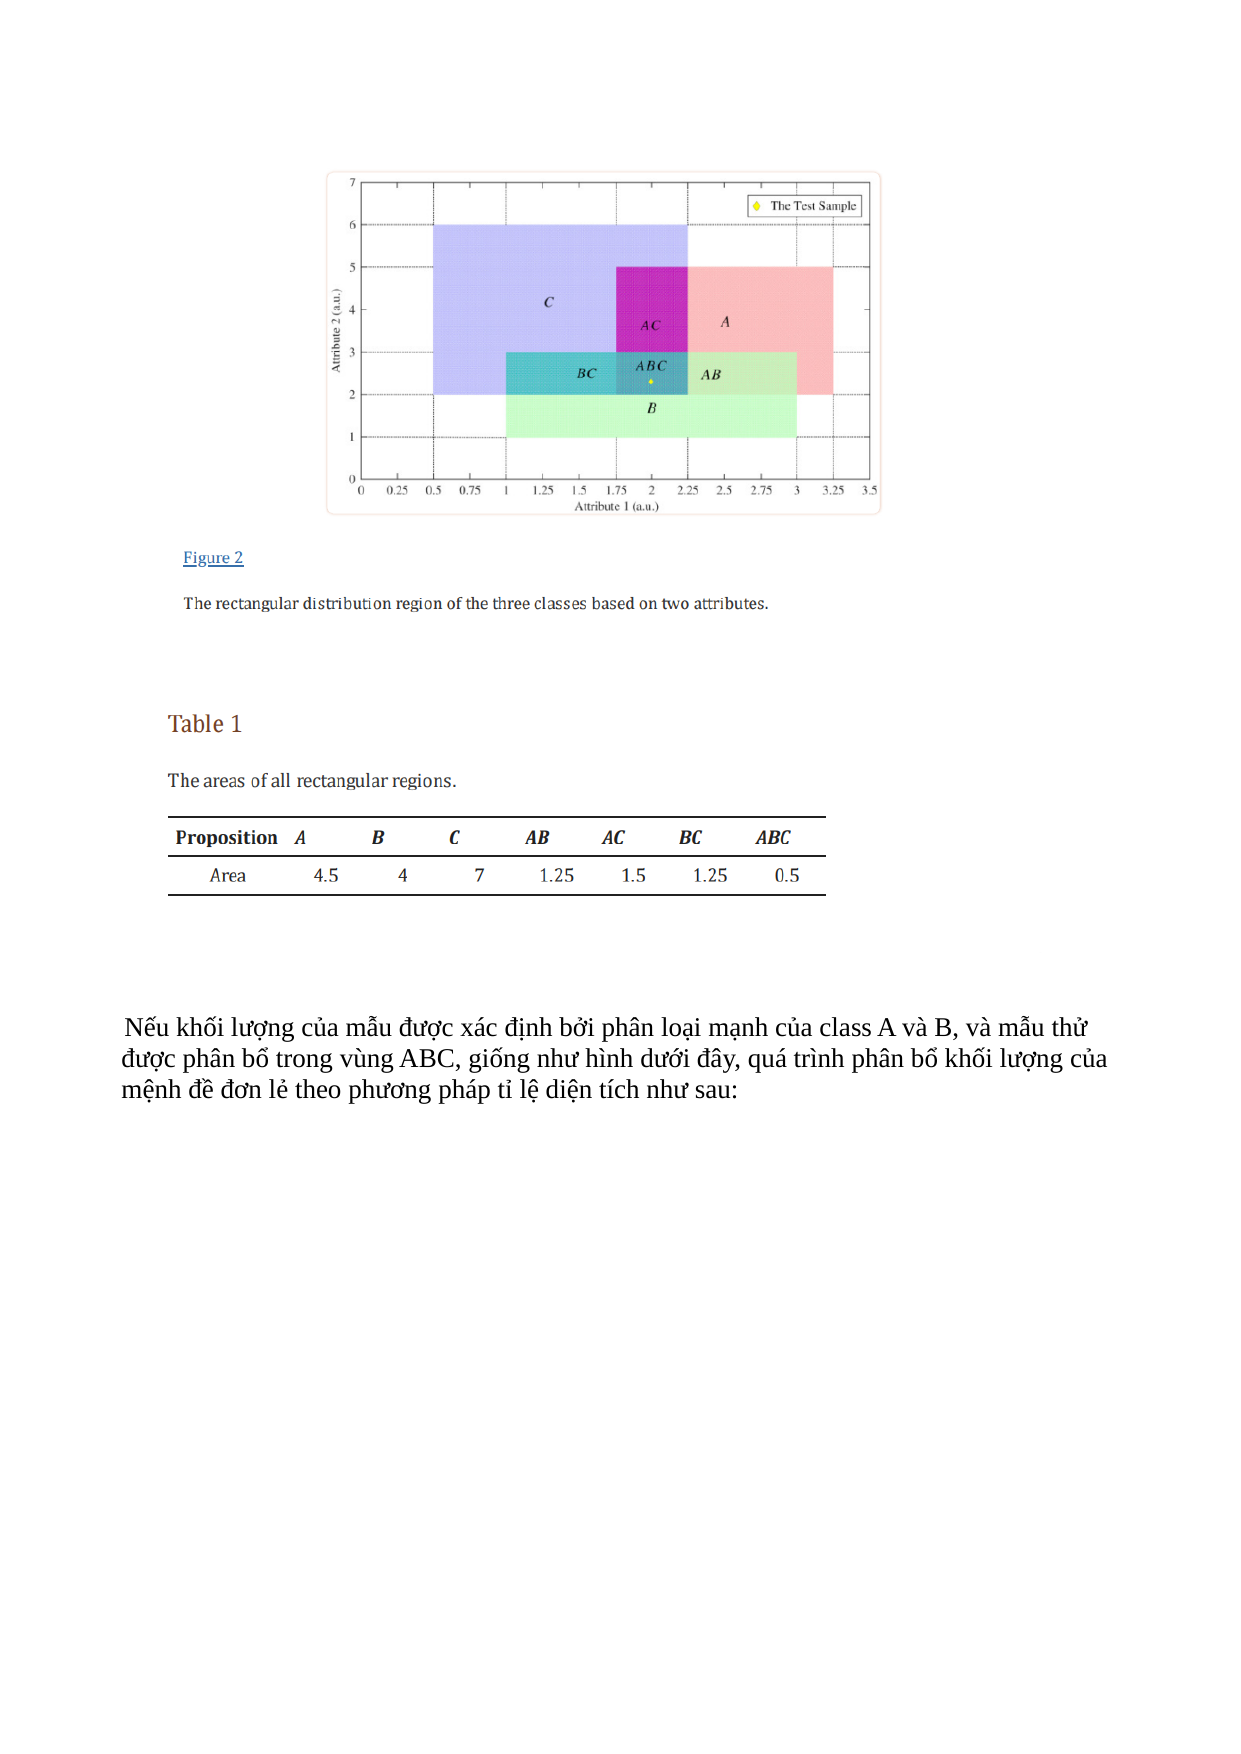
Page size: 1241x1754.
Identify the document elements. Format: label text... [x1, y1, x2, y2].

picture [116, 679, 1124, 956]
text Nếu khối lượng của mẫu được xác định bởi phân loại mạnh của class A và B, và mẫu thử được phân bổ trong vùng ABC, giống như hình dưới đây, quá trình phân bổ khối lượng của mệnh đề đơn lẻ theo phương pháp tỉ lệ diện tích như sau: [121, 1011, 1119, 1104]
picture [116, 118, 1124, 636]
